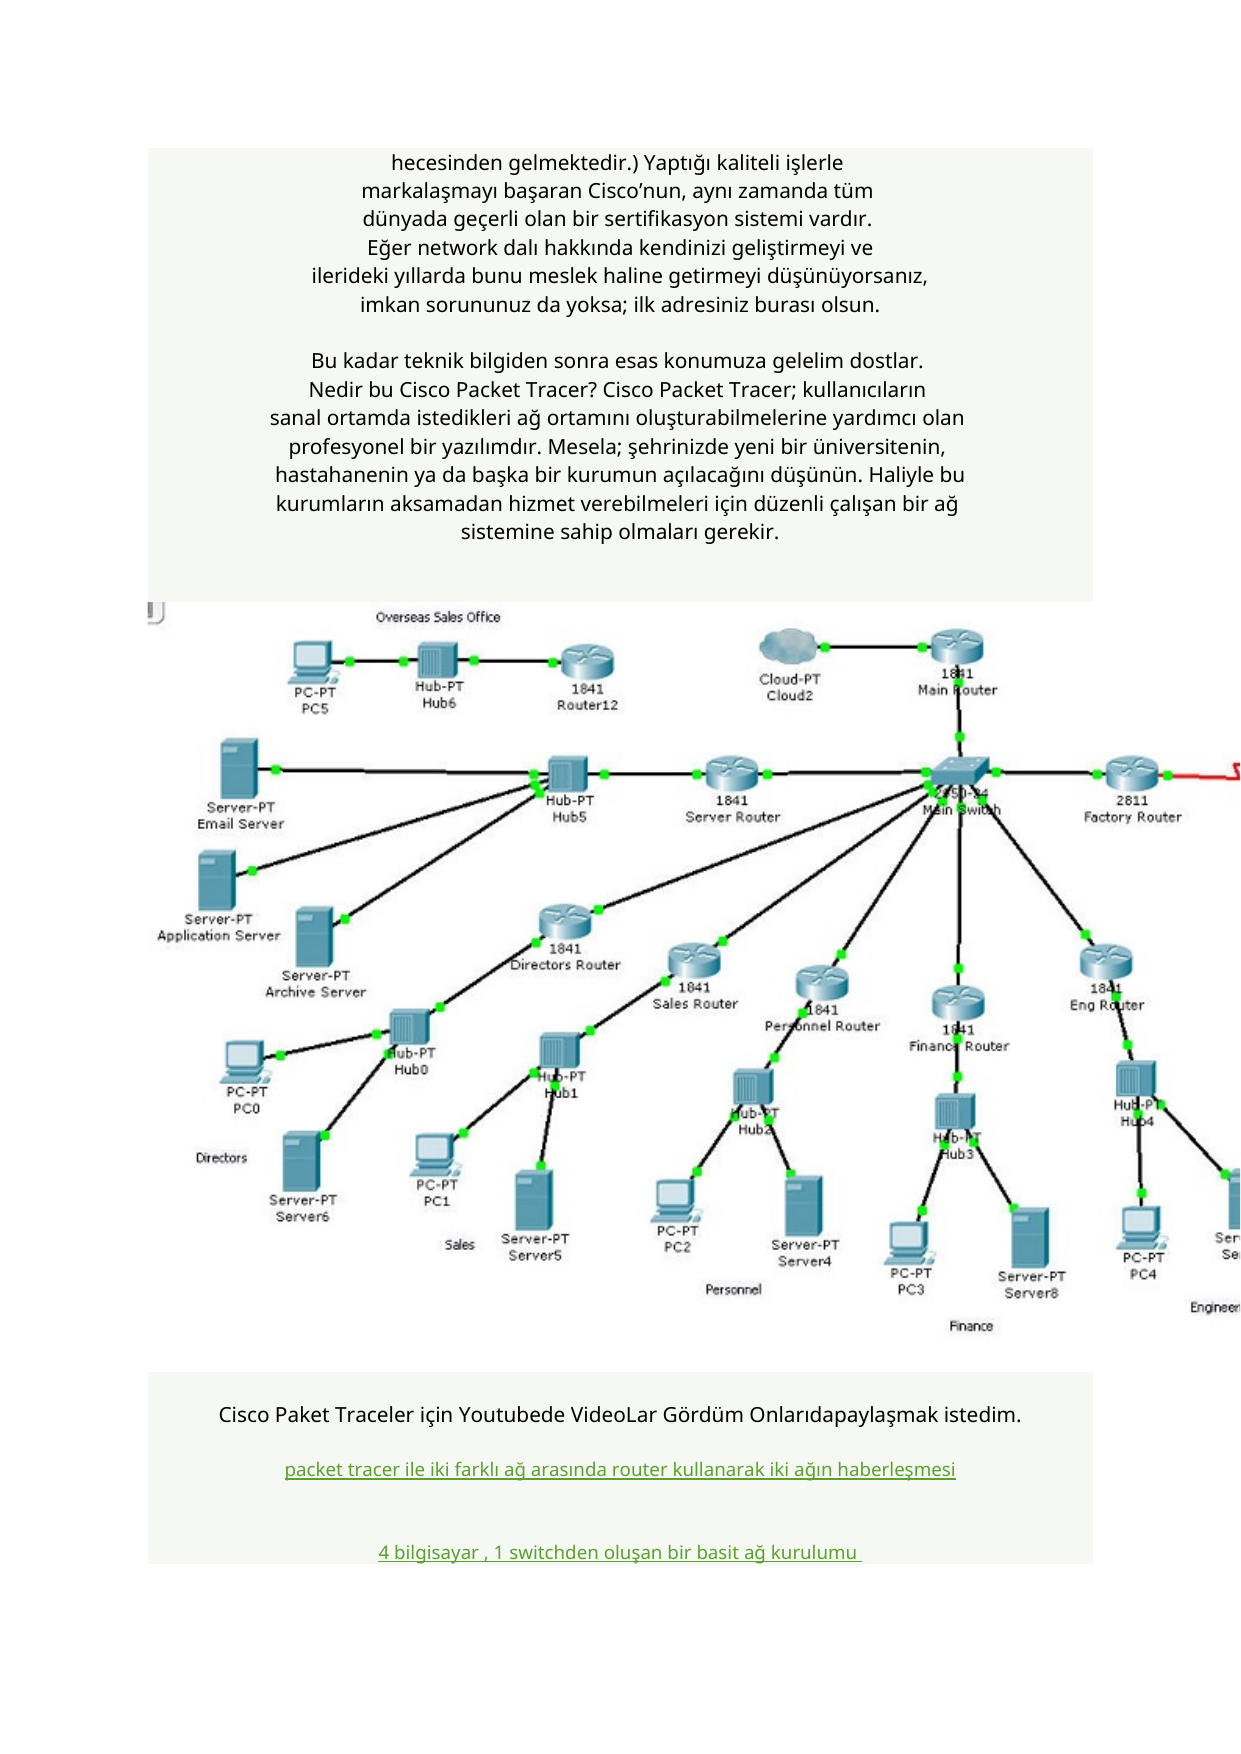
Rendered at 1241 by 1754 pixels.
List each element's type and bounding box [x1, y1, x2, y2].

text [148, 1372, 1093, 1564]
picture [147, 602, 1241, 1372]
text [148, 148, 1093, 602]
